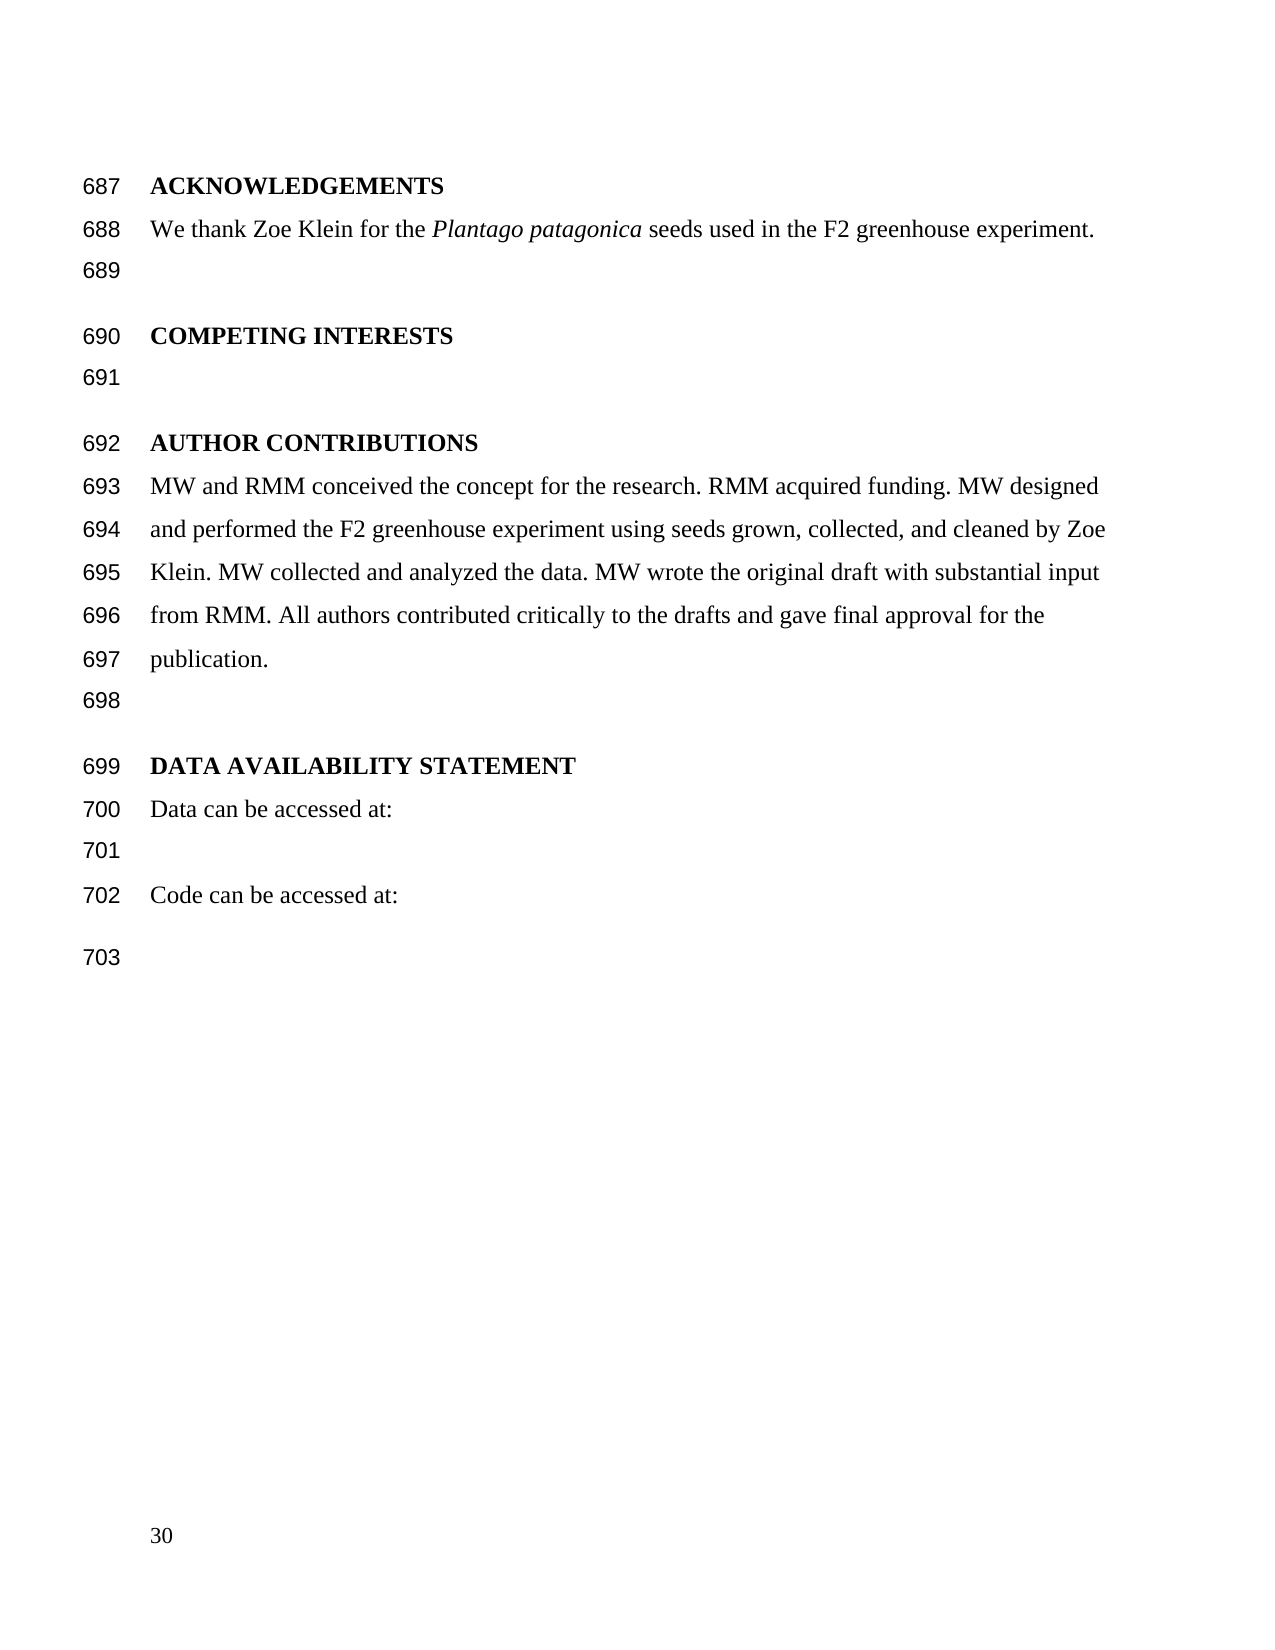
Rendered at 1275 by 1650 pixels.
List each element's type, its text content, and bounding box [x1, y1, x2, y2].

text Code can be accessed at: [150, 880, 1125, 909]
subtitle DATA AVAILABILITY STATEMENT [150, 751, 1125, 779]
subtitle COMPETING INTERESTS [150, 321, 1125, 350]
text Data can be accessed at: [150, 794, 1125, 823]
subtitle ACKNOWLEDGEMENTS [150, 171, 1125, 199]
text MW and RMM conceived the concept for the research. RMM acquired funding. MW designed and performed the F2 greenhouse experiment using seeds grown, collected, and cleaned by Zoe Klein. MW collected and analyzed the data. MW wrote the original draft with substantial input from RMM. All authors contributed critically to the drafts and gave final approval for the publication. [150, 471, 1125, 672]
text We thank Zoe Klein for the Plantago patagonica seeds used in the F2 greenhouse experiment. [150, 214, 1125, 243]
subtitle AUTHOR CONTRIBUTIONS [150, 428, 1125, 457]
